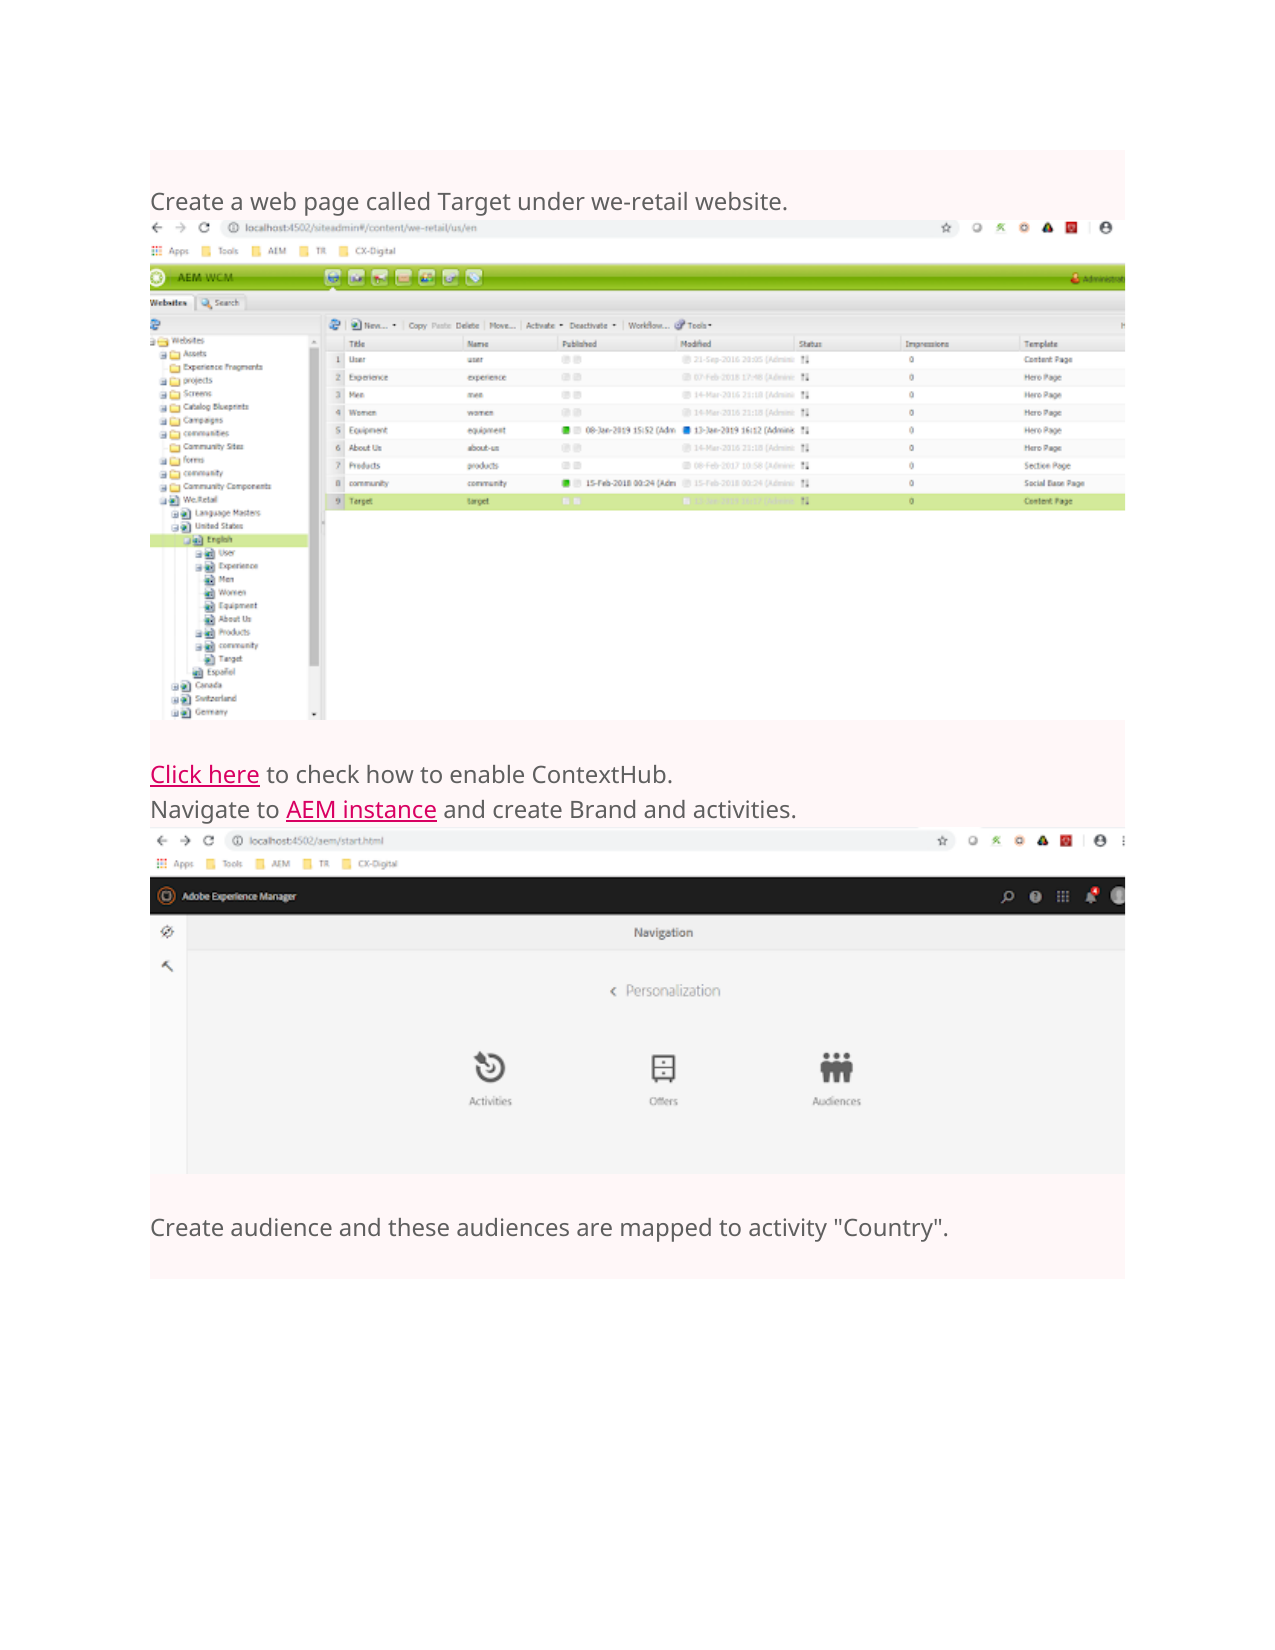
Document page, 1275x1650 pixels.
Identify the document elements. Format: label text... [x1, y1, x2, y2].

picture [150, 220, 1125, 720]
picture [150, 827, 1125, 1174]
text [150, 150, 1125, 220]
